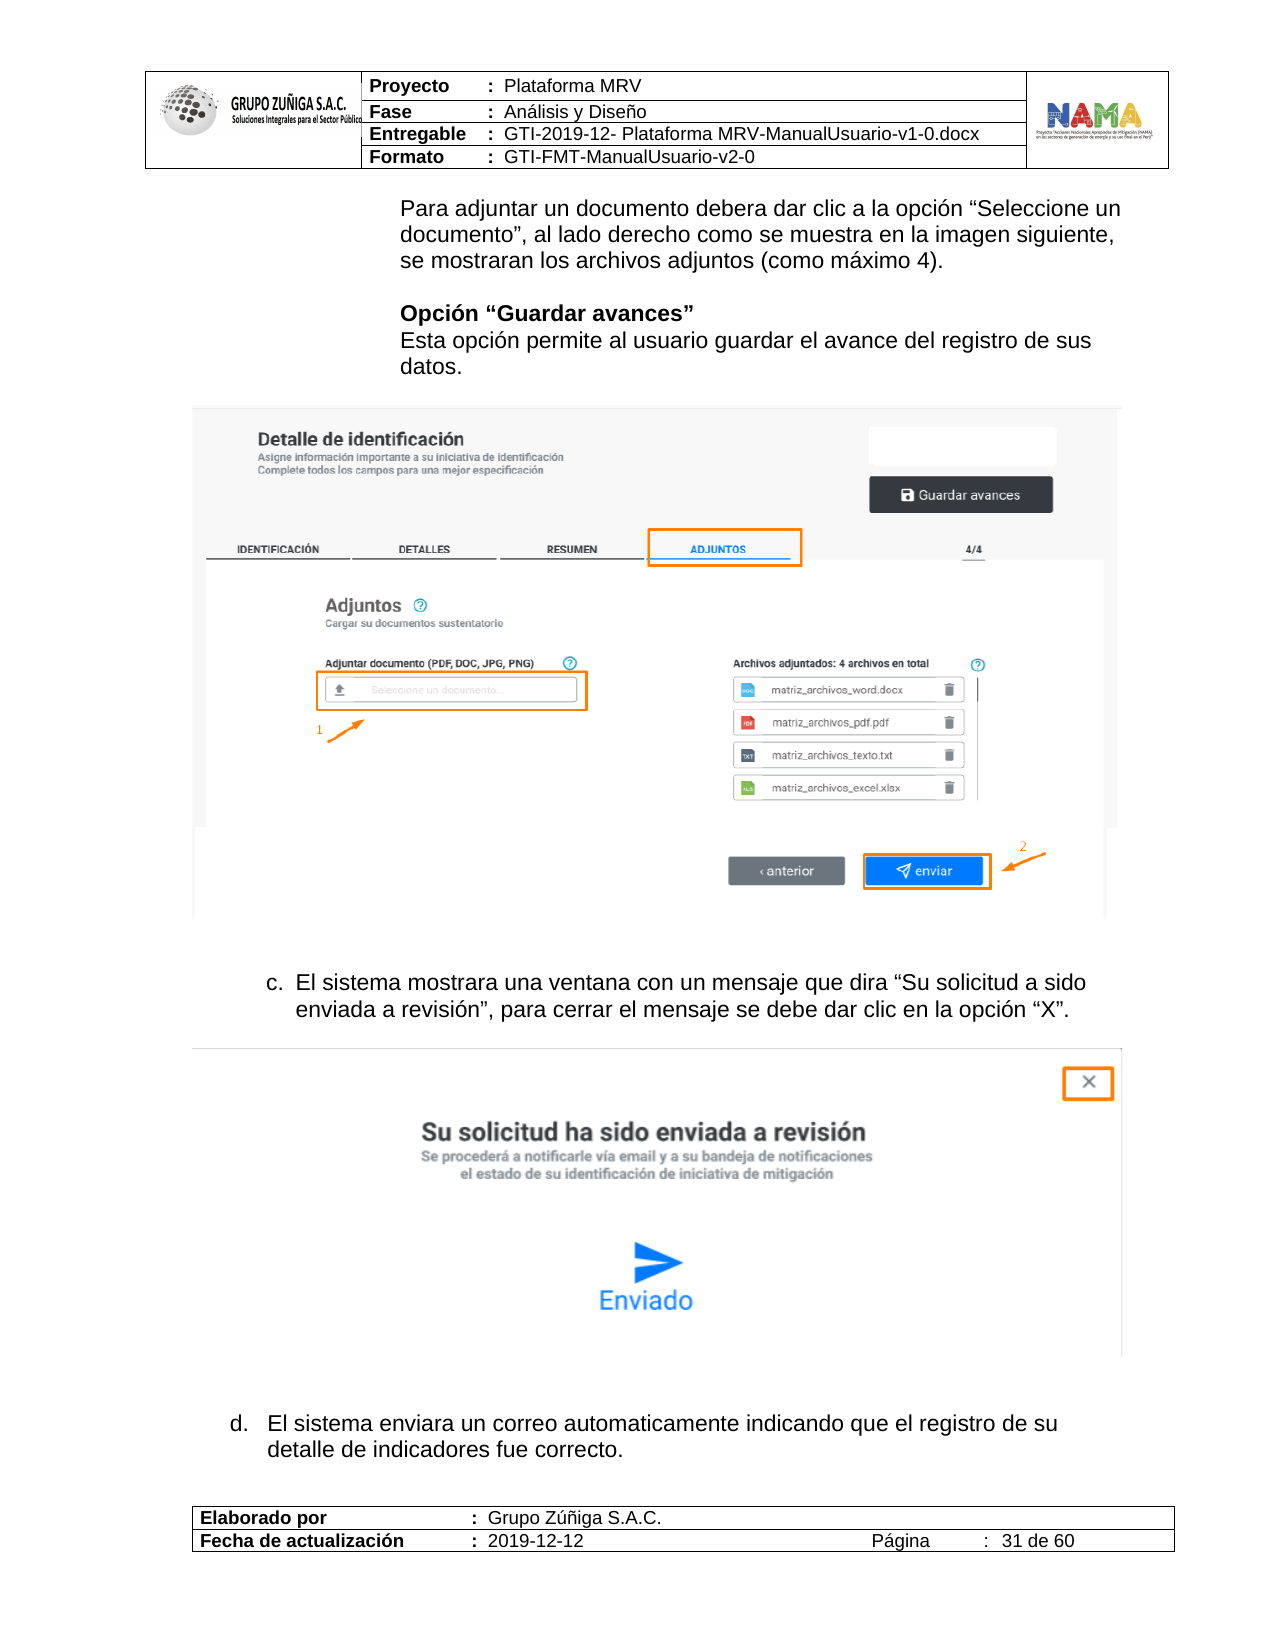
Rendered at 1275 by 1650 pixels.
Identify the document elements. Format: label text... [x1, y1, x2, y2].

picture [1028, 95, 1160, 143]
list El sistema enviara un correo automaticamente indicando que el registro de su detalle de indicadores fue correcto. [229, 1409, 1122, 1462]
list El sistema mostrara una ventana con un mensaje que dira “Su solicitud a sido enviada a revisión”, para cerrar el mensaje se debe dar clic en la opción “X”. [266, 969, 1122, 1022]
text Opción “Guardar avances” [400, 300, 1122, 327]
picture [192, 1048, 1123, 1357]
picture [192, 405, 1123, 917]
text Para adjuntar un documento debera dar clic a la opción “Seleccione un documento”, al lado derecho como se muestra en la imagen siguiente, se mostraran los archivos adjuntos (como máximo 4). [400, 195, 1122, 274]
text Esta opción permite al usuario guardar el avance del registro de sus datos. [400, 327, 1122, 379]
picture [152, 83, 362, 137]
